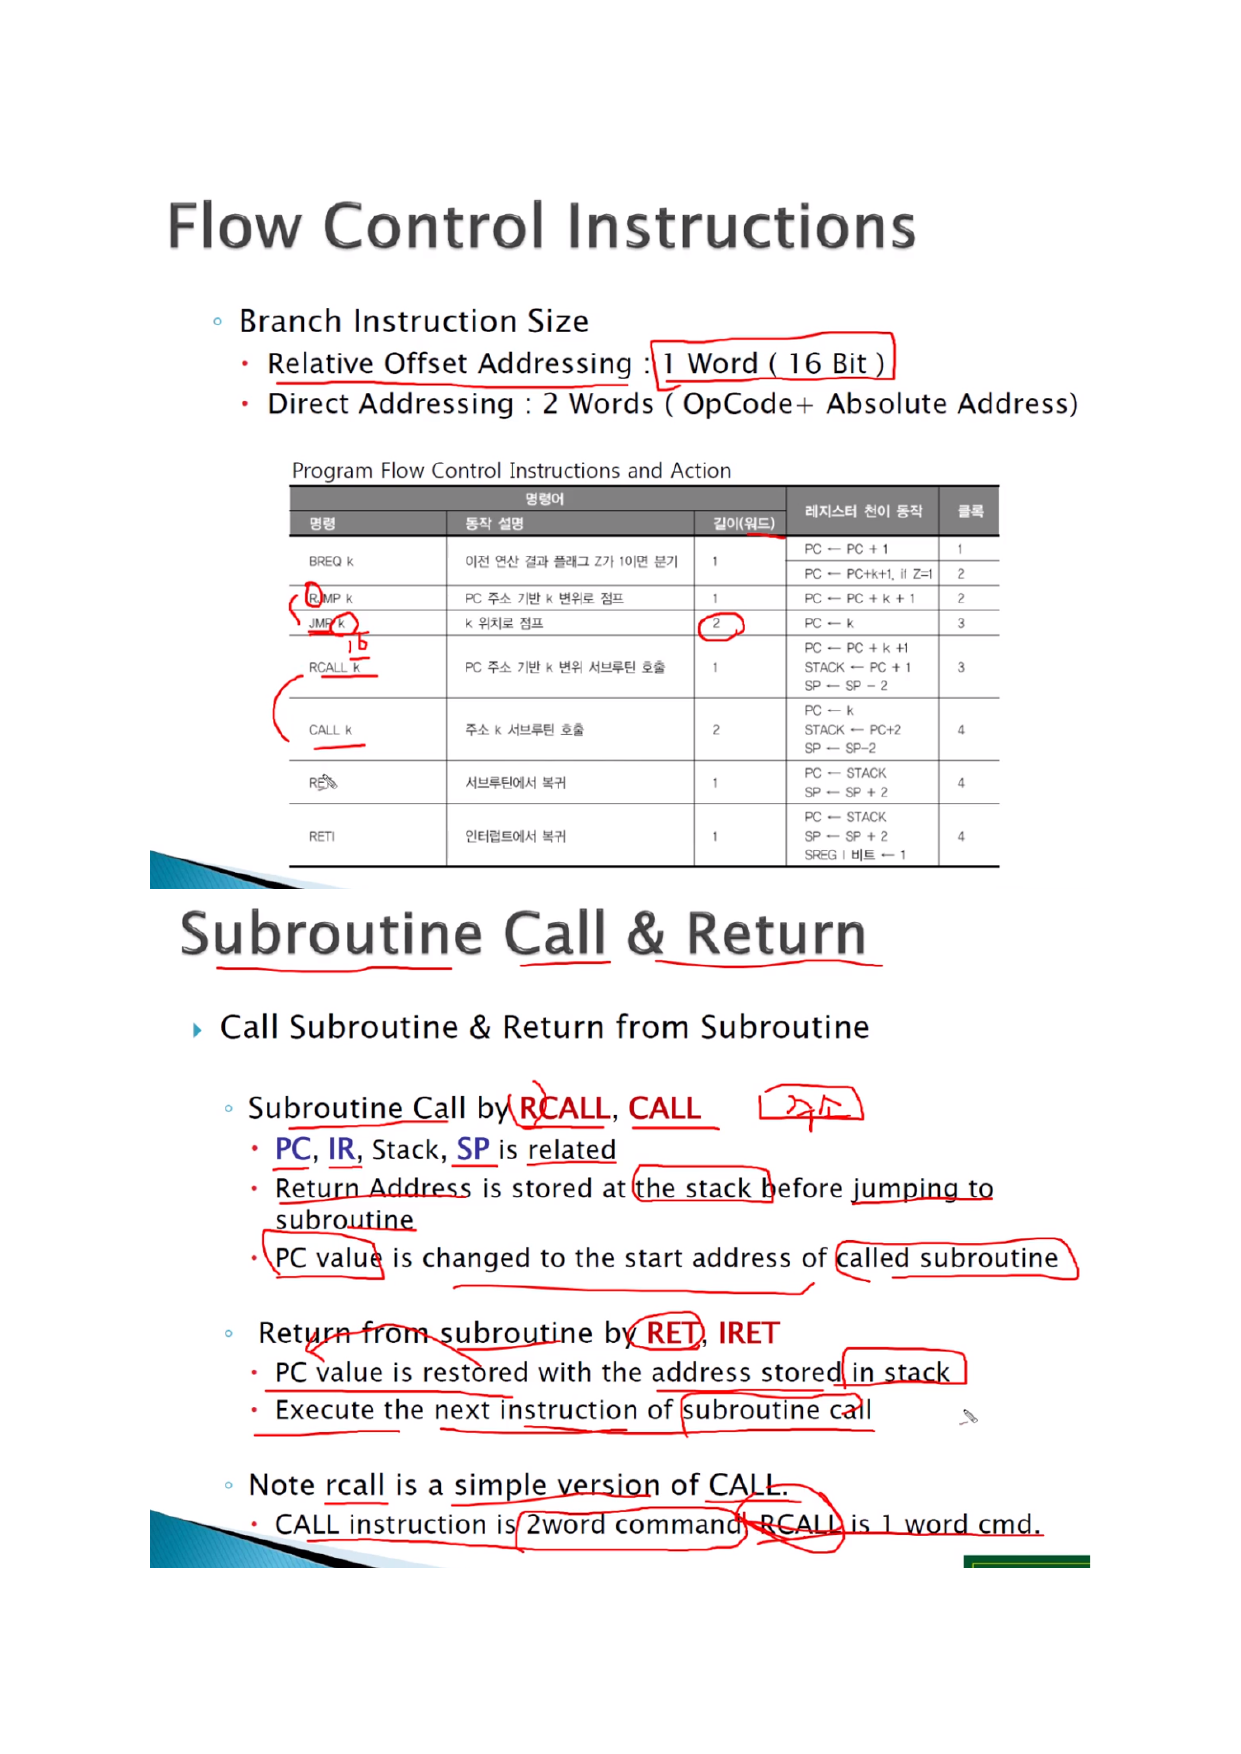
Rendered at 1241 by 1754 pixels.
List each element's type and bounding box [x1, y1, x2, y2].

picture [150, 890, 1091, 1568]
picture [150, 177, 1091, 889]
